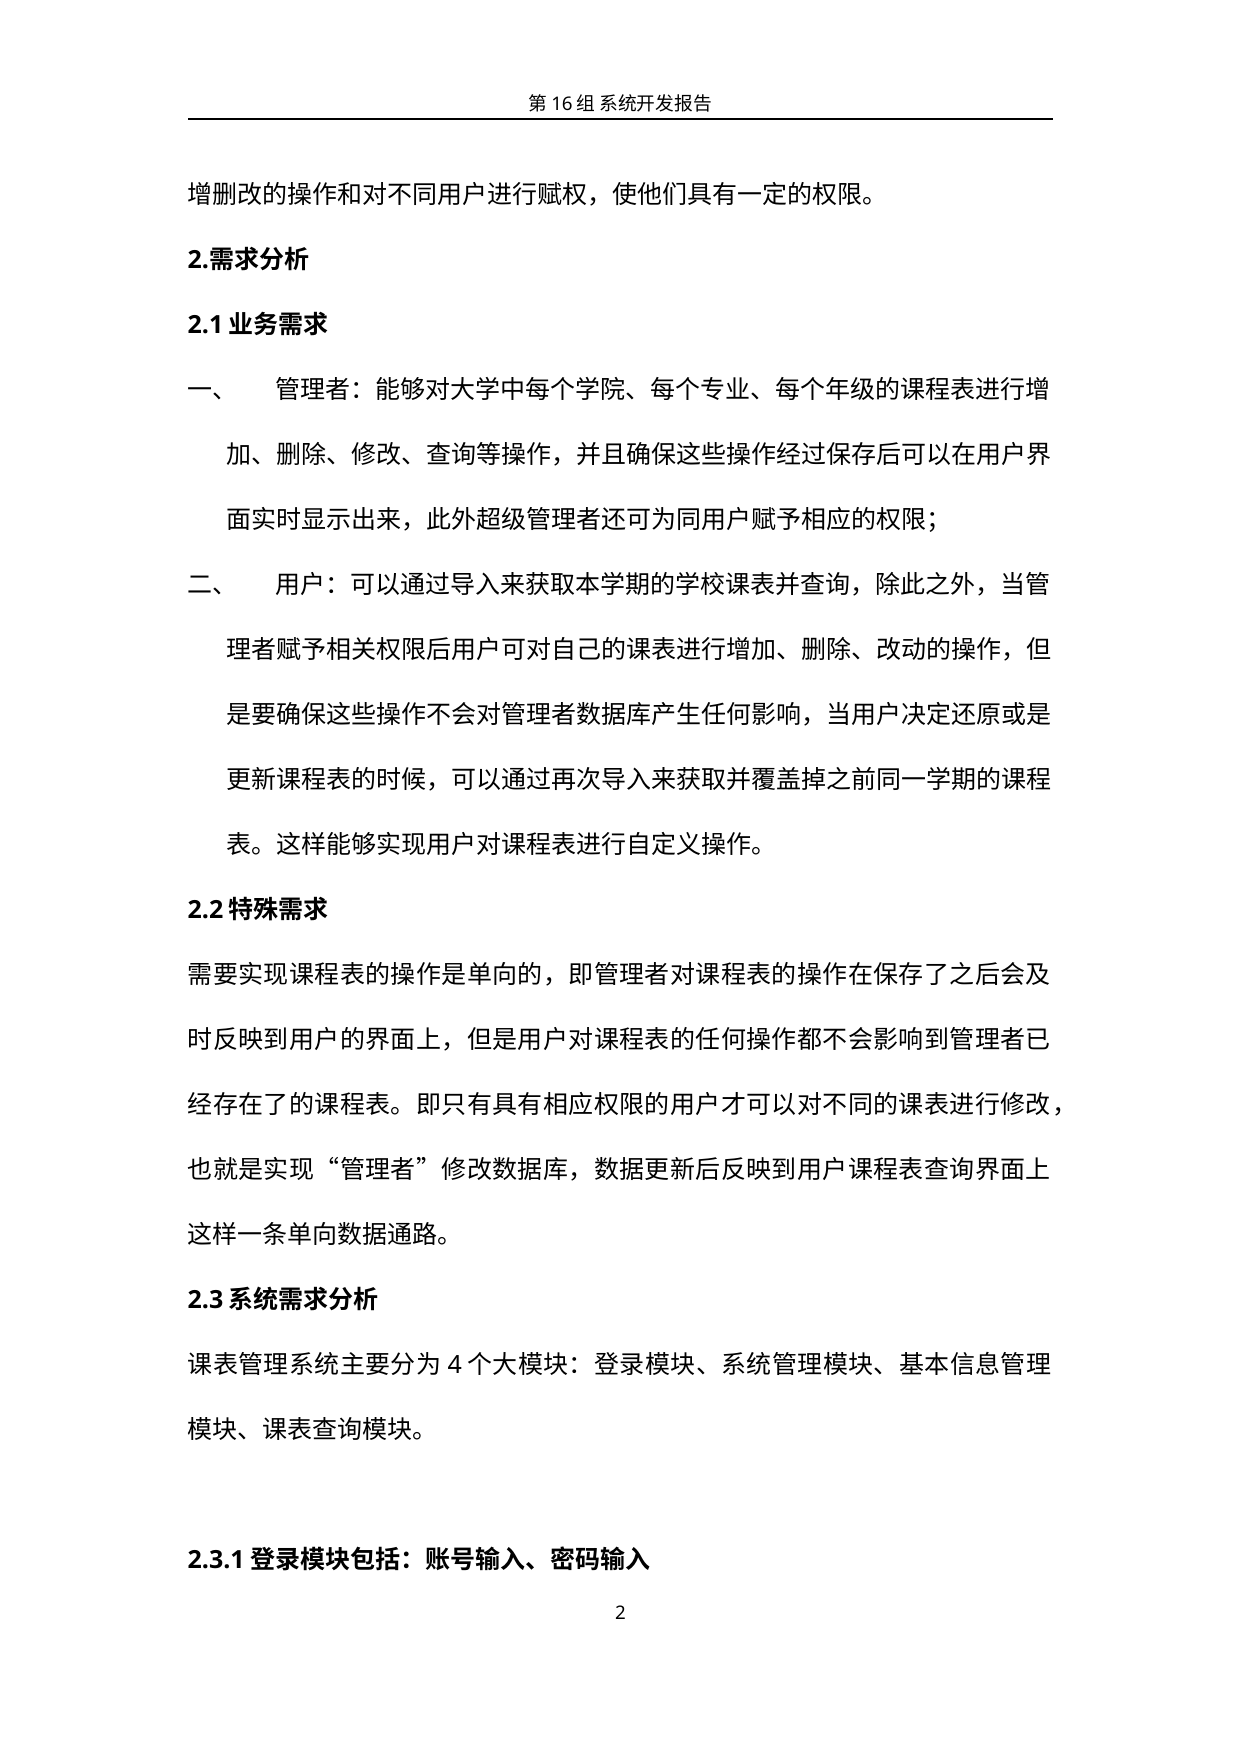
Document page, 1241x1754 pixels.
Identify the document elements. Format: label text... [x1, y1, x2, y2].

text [187, 160, 1053, 225]
text 课表管理系统主要分为4个大模块：登录模块、系统管理模块、基本信息管理模块、课表查询模块。 [187, 1330, 1053, 1460]
text 2.2特殊需求 [187, 875, 1053, 940]
text 需要实现课程表的操作是单向的，即管理者对课程表的操作在保存了之后会及时反映到用户的界面上，但是用户对课程表的任何操作都不会影响到管理者已经存在了的课程表。即只有具有相应权限的用户才可以对不同的课表进行修改，也就是实现“管理者”修改数据库，数据更新后反映到用户课程表查询界面上这样一条单向数据通路。 [187, 940, 1053, 1265]
text 2.需求分析 [187, 225, 1053, 290]
list 管理者：能够对大学中每个学院、每个专业、每个年级的课程表进行增加、删除、修改、查询等操作，并且确保这些操作经过保存后可以在用户界面实时显示出来，此外超级管理者还可为同用户赋予相应的权限； [187, 355, 1053, 550]
text 2.3.1登录模块包括：账号输入、密码输入 [187, 1525, 1053, 1590]
text 2.3系统需求分析 [187, 1265, 1053, 1330]
list 用户：可以通过导入来获取本学期的学校课表并查询，除此之外，当管理者赋予相关权限后用户可对自己的课表进行增加、删除、改动的操作，但是要确保这些操作不会对管理者数据库产生任何影响，当用户决定还原或是更新课程表的时候，可以通过再次导入来获取并覆盖掉之前同一学期的课程表。这样能够实现用户对课程表进行自定义操作。 [187, 550, 1053, 875]
text 2.1业务需求 [187, 290, 1053, 355]
